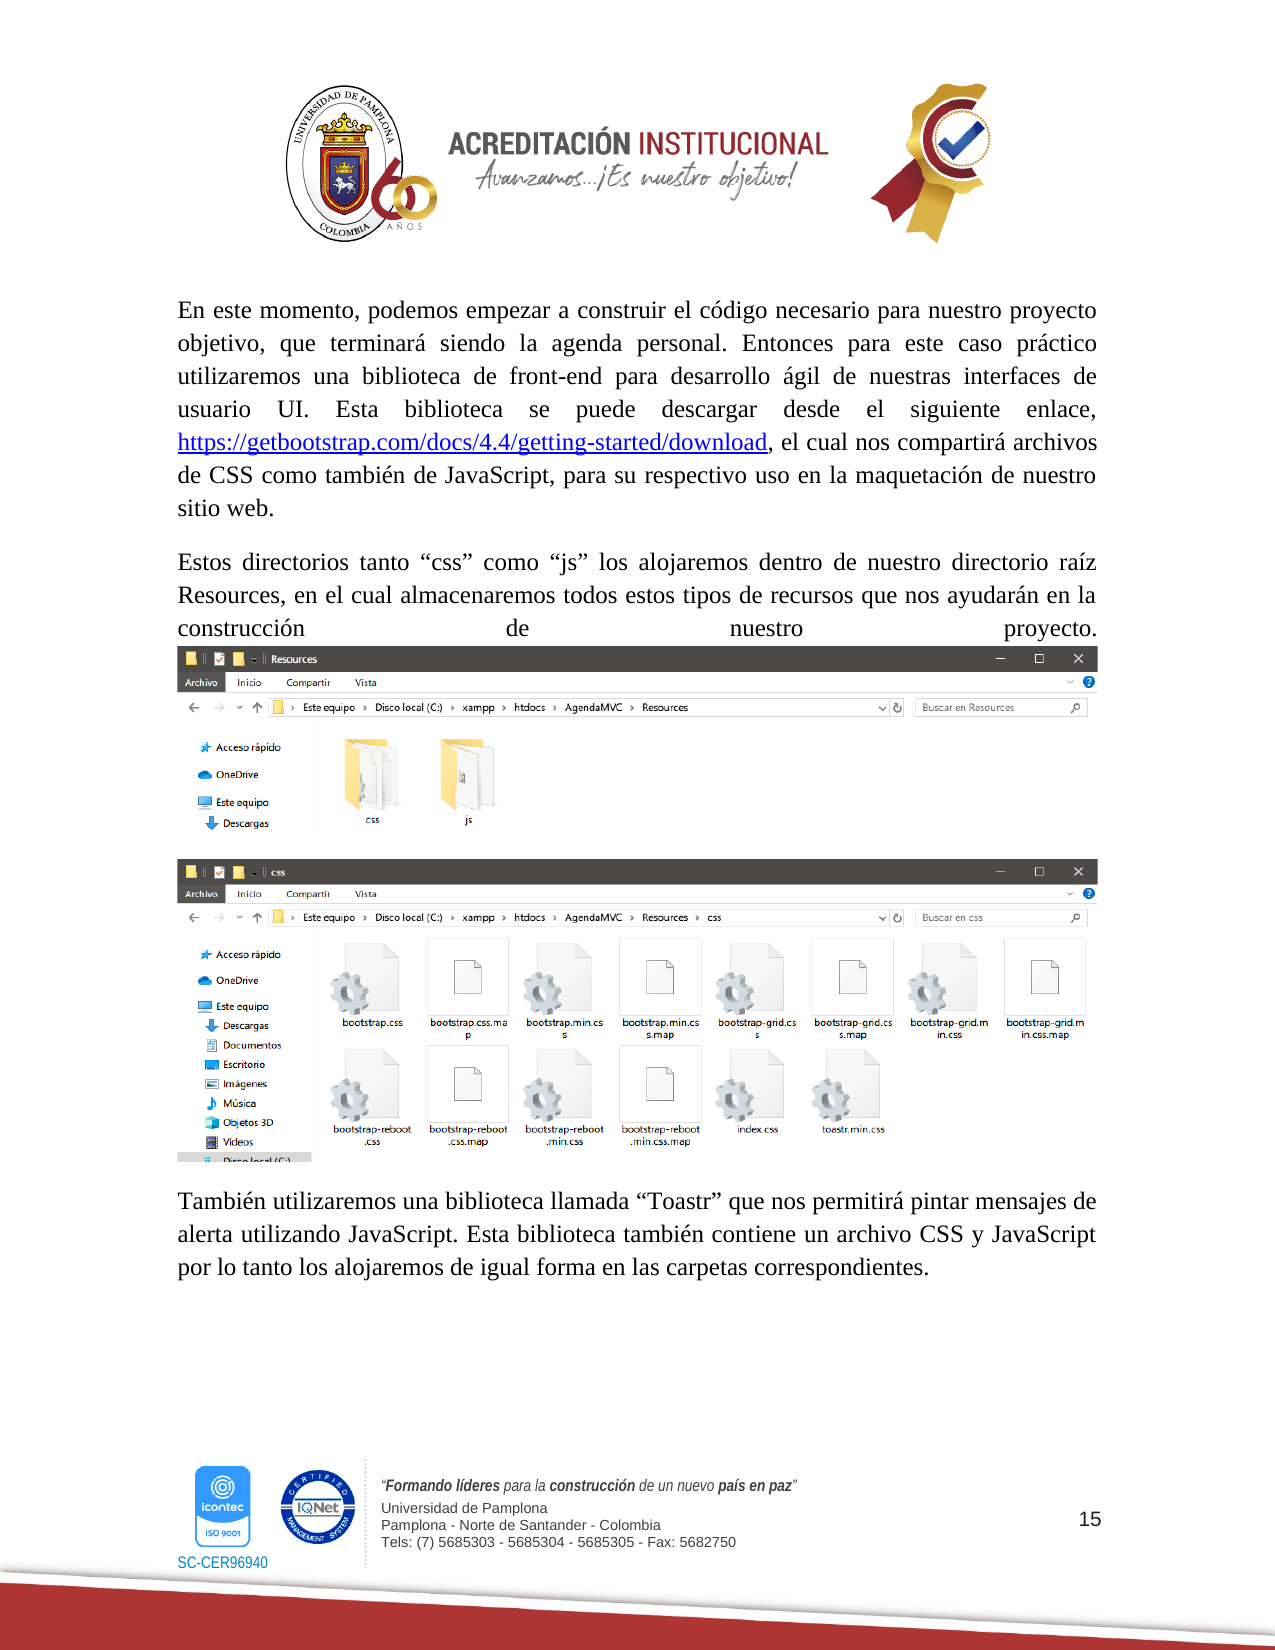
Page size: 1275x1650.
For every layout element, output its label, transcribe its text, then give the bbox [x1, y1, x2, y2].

picture [261, 68, 1014, 259]
text Estos directorios tanto “css” como “js” los alojaremos dentro de nuestro directorio raíz Resources, en el cual almacenaremos todos estos tipos de recursos que nos ayudarán en la construcción de nuestro proyecto. [177, 547, 1098, 646]
picture [0, 1466, 1275, 1650]
picture [177, 859, 1098, 1162]
text En este momento, podemos empezar a construir el código necesario para nuestro proyecto objetivo, que terminará siendo la agenda personal. Entonces para este caso práctico utilizaremos una biblioteca de front-end para desarrollo ágil de nuestras interfaces de usuario UI. Esta biblioteca se puede descargar desde el siguiente enlace, https://getbootstrap.com/docs/4.4/getting-started/download, el cual nos compartirá archivos de CSS como también de JavaScript, para su respectivo uso en la maquetación de nuestro sitio web. [177, 295, 1098, 522]
picture [177, 646, 1098, 835]
text También utilizaremos una biblioteca llamada “Toastr” que nos permitirá pintar mensajes de alerta utilizando JavaScript. Esta biblioteca también contiene un archivo CSS y JavaScript por lo tanto los alojaremos de igual forma en las carpetas correspondientes. [177, 1186, 1098, 1281]
